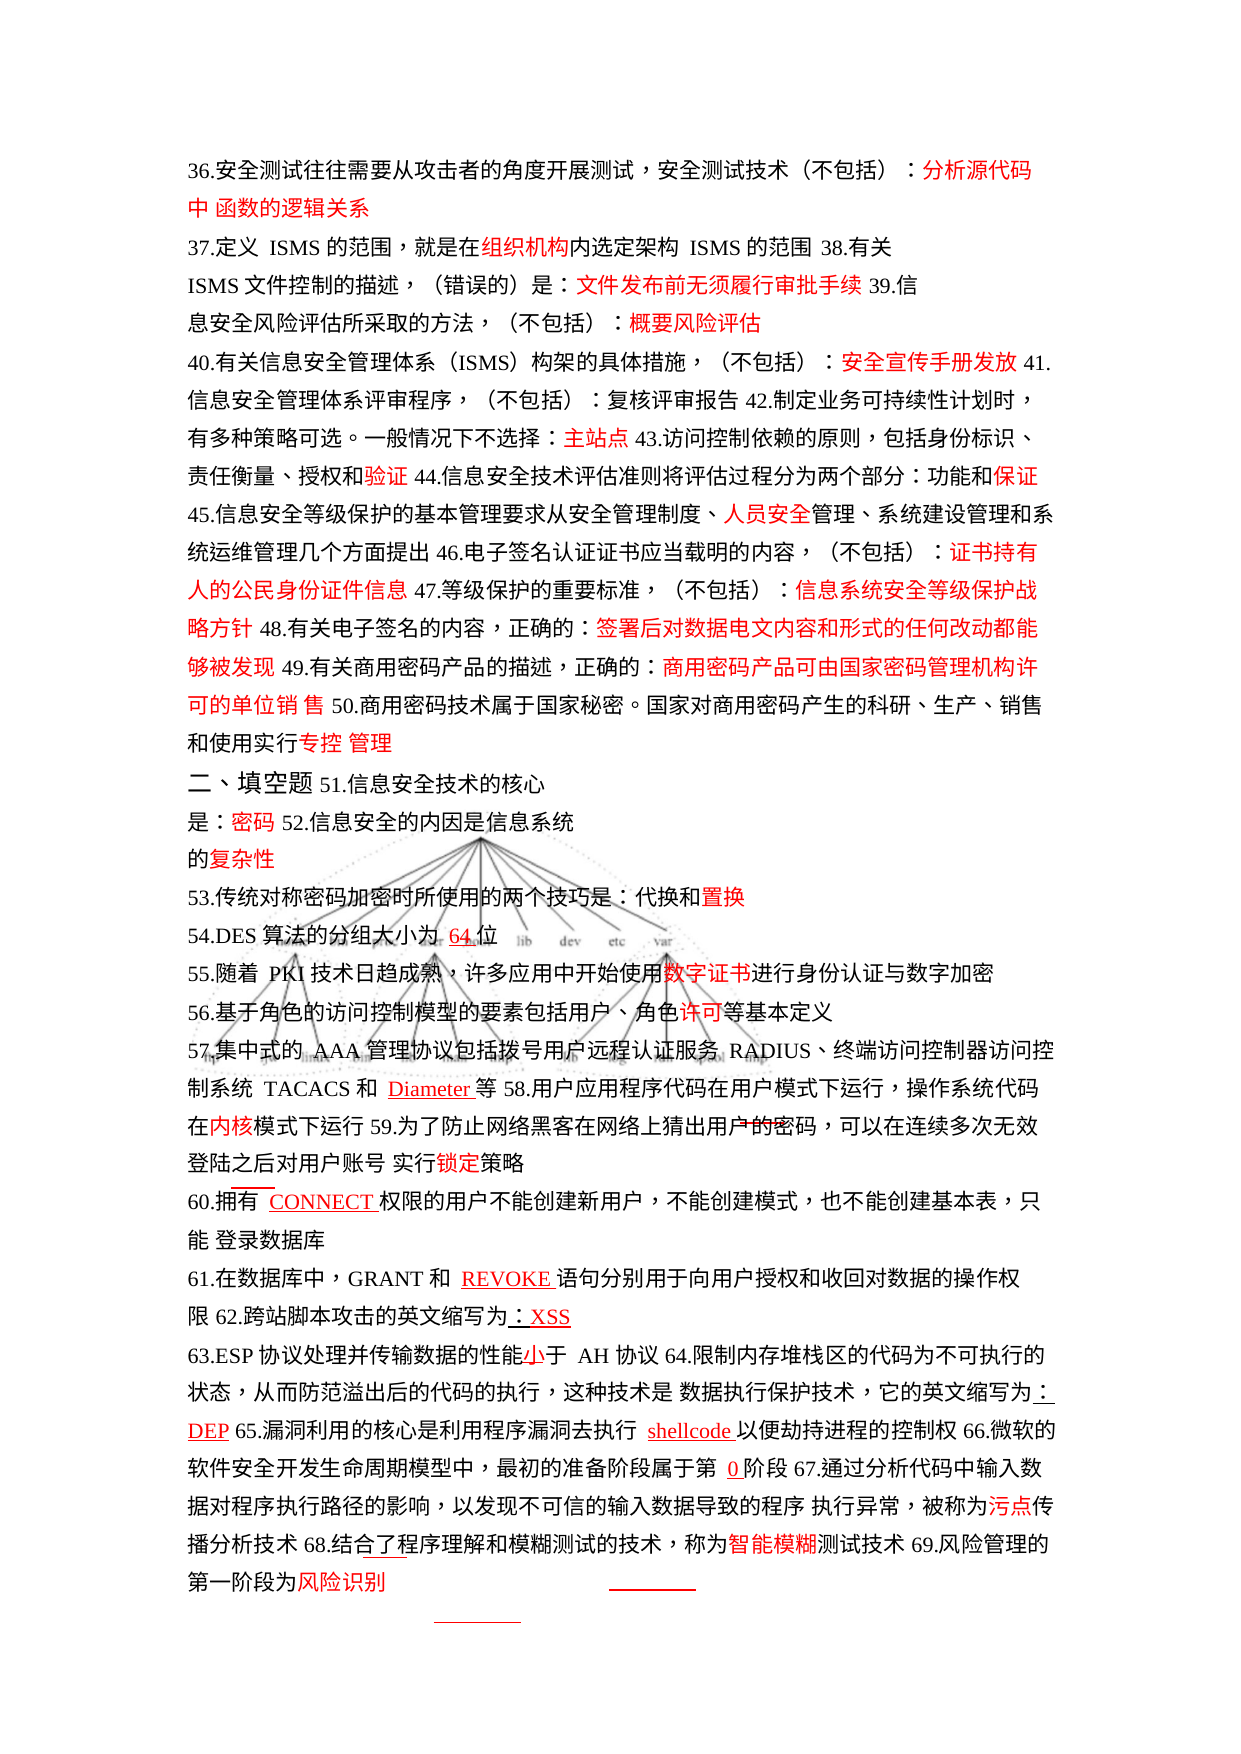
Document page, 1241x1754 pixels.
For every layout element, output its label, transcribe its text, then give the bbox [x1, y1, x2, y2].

text 57.集中式的AAA 管理协议包括拨号用户远程认证服务RADIUS、终端访问控制器访问控 制系统TACACS 和Diameter 等 58.用户应用程序代码在用户模式下运行，操作系统代码在内核模式下运行 59.为了防止网络黑客在网络上猜出用户的密码，可以在连续多次无效登陆之后对用户账号 实行锁定策略 [187, 1035, 1058, 1178]
text 60.拥有CONNECT 权限的用户不能创建新用户，不能创建模式，也不能创建基本表，只能 登录数据库 [187, 1186, 1063, 1254]
text 53.传统对称密码加密时所使用的两个技巧是：代换和置换 54.DES 算法的分组大小为64 位 [187, 882, 751, 950]
text 61.在数据库中，GRANT 和REVOKE 语句分别用于向用户授权和收回对数据的操作权限 62.跨站脚本攻击的英文缩写为：XSS [187, 1263, 1041, 1331]
picture [187, 809, 777, 958]
text 36.安全测试往往需要从攻击者的角度开展测试，安全测试技术（不包括）：分析源代码中 函数的逻辑关系 [187, 155, 1047, 223]
text 37.定义ISMS 的范围，就是在组织机构内选定架构ISMS 的范围 38.有关ISMS 文件控制的描述，（错误的）是：文件发布前无须履行审批手续 39.信息安全风险评估所采取的方法，（不包括）：概要风险评估 [187, 231, 934, 338]
picture [187, 1026, 777, 1035]
text 40.有关信息安全管理体系（ISMS）构架的具体措施，（不包括）：安全宣传手册发放 41.信息安全管理体系评审程序，（不包括）：复核评审报告 42.制定业务可持续性计划时，有多种策略可选。一般情况下不选择：主站点 43.访问控制依赖的原则，包括身份标识、责任衡量、授权和验证 44.信息安全技术评估准则将评估过程分为两个部分：功能和保证 45.信息安全等级保护的基本管理要求从安全管理制度、人员安全管理、系统建设管理和系 统运维管理几个方面提出 46.电子签名认证证书应当载明的内容，（不包括）：证书持有人的公民身份证件信息 47.等级保护的重要标准，（不包括）：信息系统安全等级保护战略方针 48.有关电子签名的内容，正确的：签署后对数据电文内容和形式的任何改动都能够被发现 49.有关商用密码产品的描述，正确的：商用密码产品可由国家密码管理机构许可的单位销 售 50.商用密码技术属于国家秘密。国家对商用密码产生的科研、生产、销售和使用实行专控 管理 [187, 346, 1059, 757]
text 二、填空题 51.信息安全技术的核心是：密码 52.信息安全的内因是信息系统的复杂性 [187, 766, 578, 874]
text 63.ESP 协议处理并传输数据的性能小于AH 协议 64.限制内存堆栈区的代码为不可执行的状态，从而防范溢出后的代码的执行，这种技术是 数据执行保护技术，它的英文缩写为：DEP 65.漏洞利用的核心是利用程序漏洞去执行shellcode 以便劫持进程的控制权 66.微软的软件安全开发生命周期模型中，最初的准备阶段属于第0 阶段 67.通过分析代码中输入数据对程序执行路径的影响，以发现不可信的输入数据导致的程序 执行异常，被称为污点传播分析技术 68.结合了程序理解和模糊测试的技术，称为智能模糊测试技术 69.风险管理的第一阶段为风险识别 [187, 1339, 1058, 1596]
text 55.随着PKI 技术日趋成熟，许多应用中开始使用数字证书进行身份认证与数字加密 56.基于角色的访问控制模型的要素包括用户、角色许可等基本定义 [187, 958, 994, 1026]
